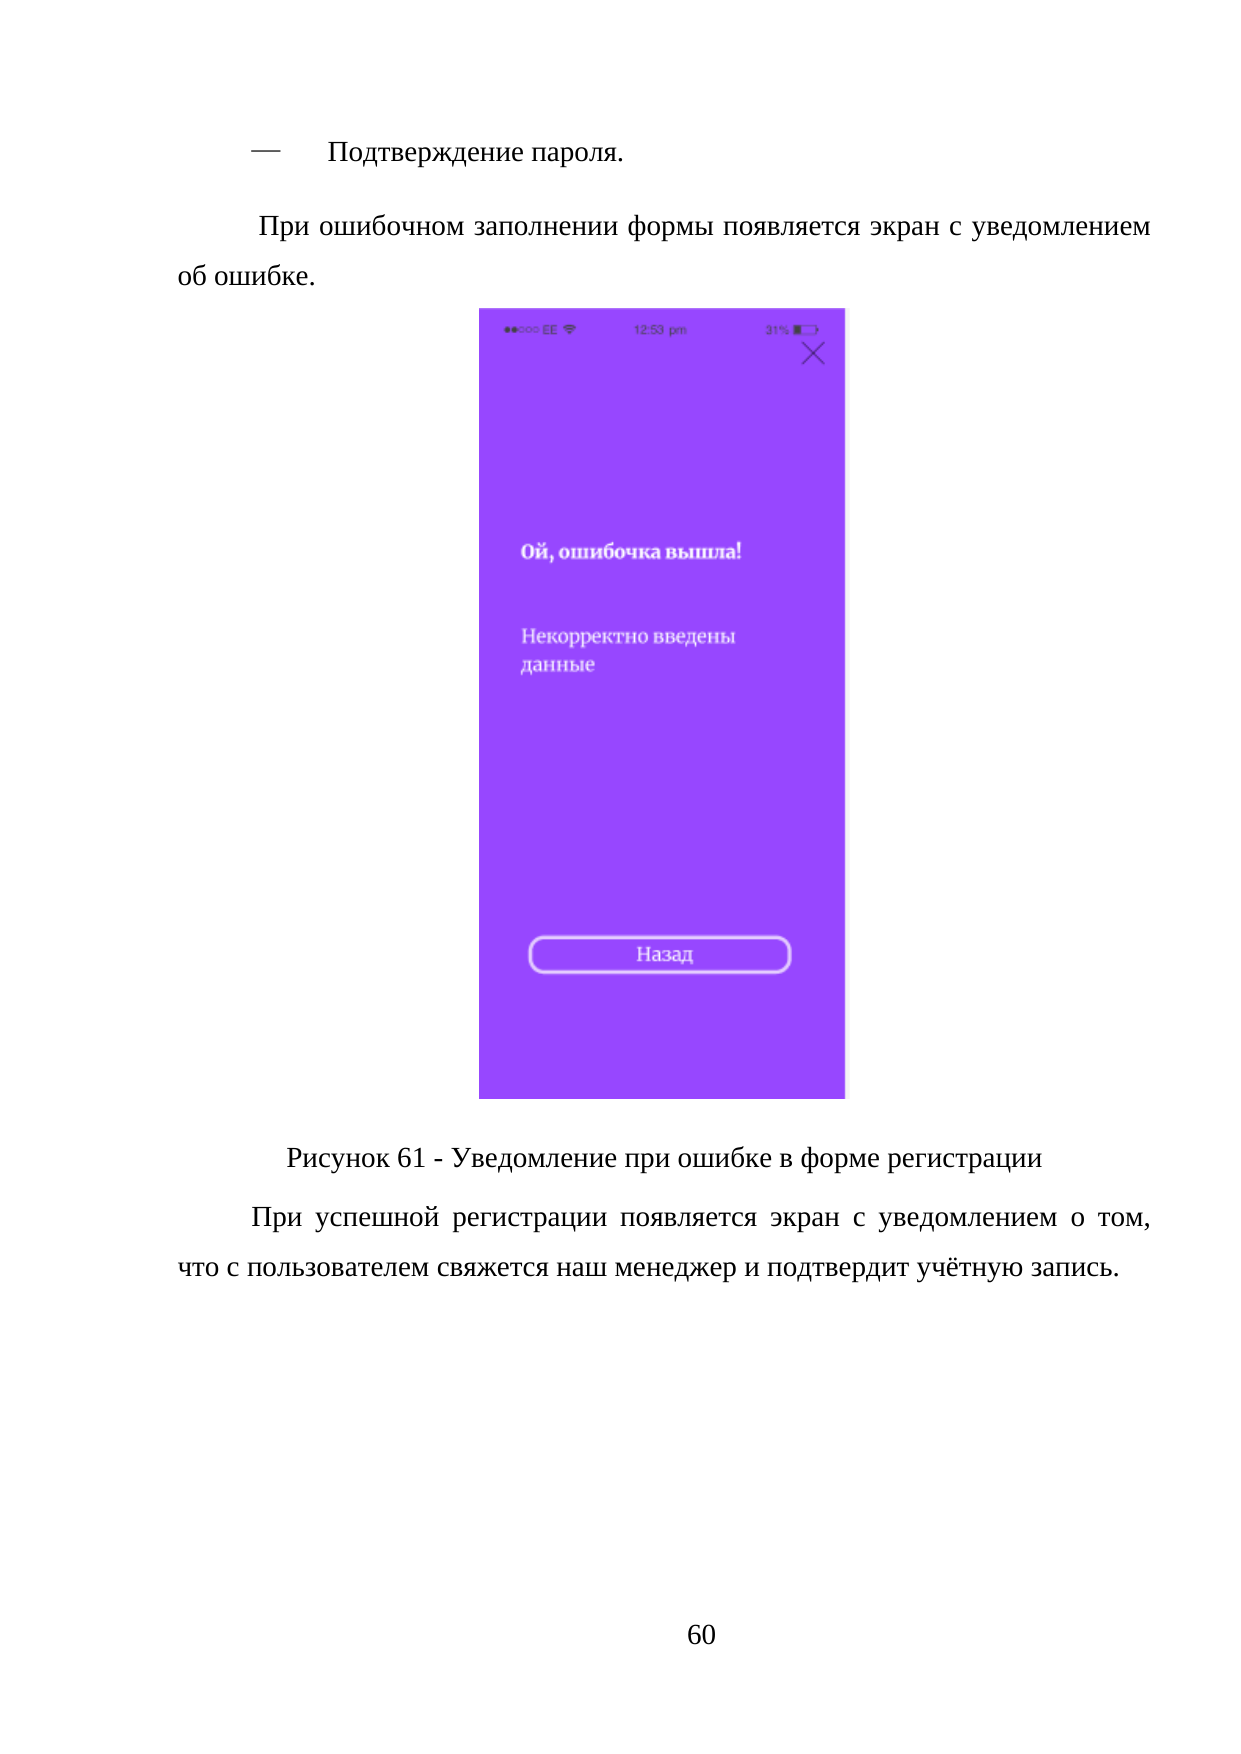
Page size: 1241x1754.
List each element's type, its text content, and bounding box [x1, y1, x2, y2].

picture [479, 308, 850, 1099]
text При успешной регистрации появляется экран с уведомлением о том, что с пользователем свяжется наш менеджер и подтвердит учётную запись. [177, 1199, 1152, 1283]
list Подтверждение пароля. [251, 118, 1152, 178]
text Рисунок 61 - Уведомление при ошибке в форме регистрации [177, 1141, 1152, 1174]
text При ошибочном заполнении формы появляется экран с уведомлением об ошибке. [177, 208, 1152, 292]
